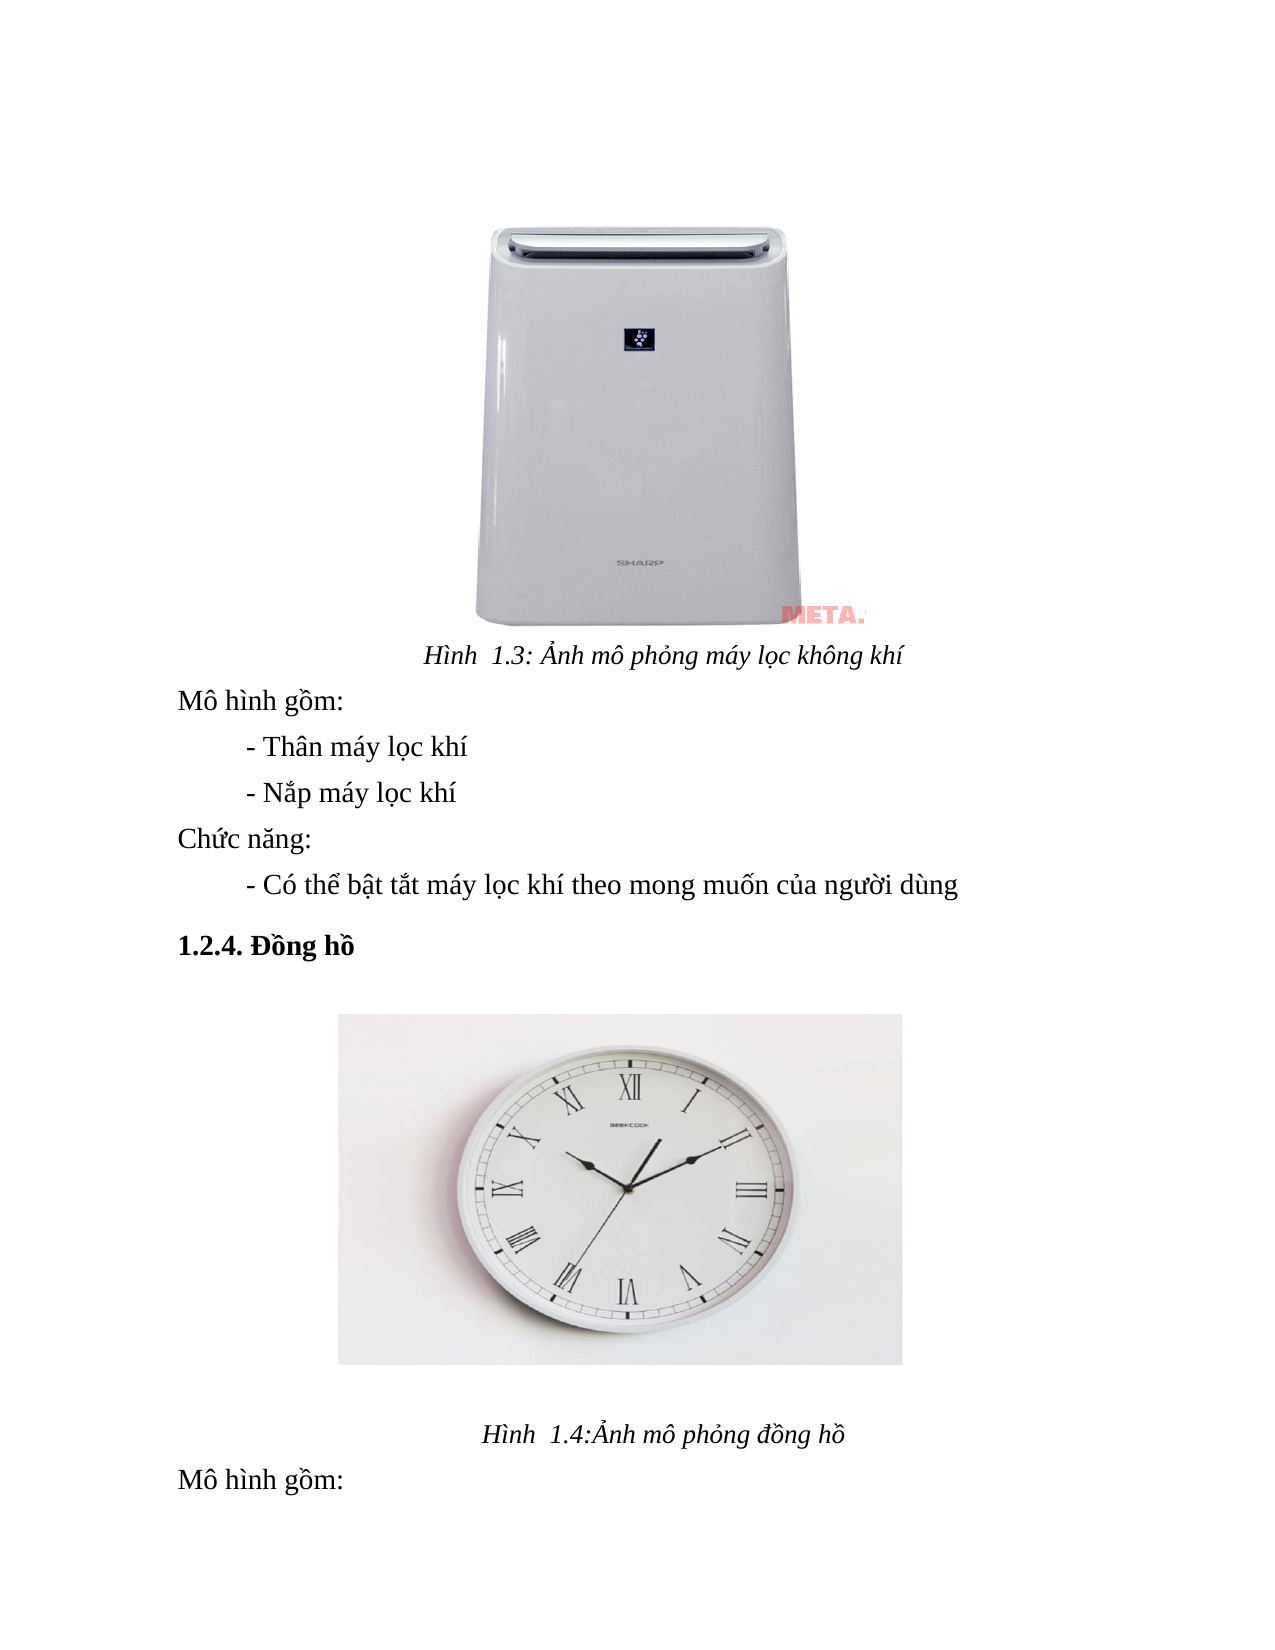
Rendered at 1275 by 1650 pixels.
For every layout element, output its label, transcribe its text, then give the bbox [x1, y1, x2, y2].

text - Có thể bật tắt máy lọc khí theo mong muốn của người dùng [177, 867, 1152, 901]
text Mô hình gồm: [177, 683, 1152, 717]
subtitle 1.2.4. Đồng hồ [177, 928, 1152, 961]
list Mô hình gồm: [177, 1462, 1152, 1496]
picture [414, 219, 867, 627]
picture [335, 1014, 905, 1367]
text - Nắp máy lọc khí [177, 775, 1152, 809]
text - Thân máy lọc khí [177, 729, 1152, 763]
text Chức năng: [177, 821, 1152, 855]
